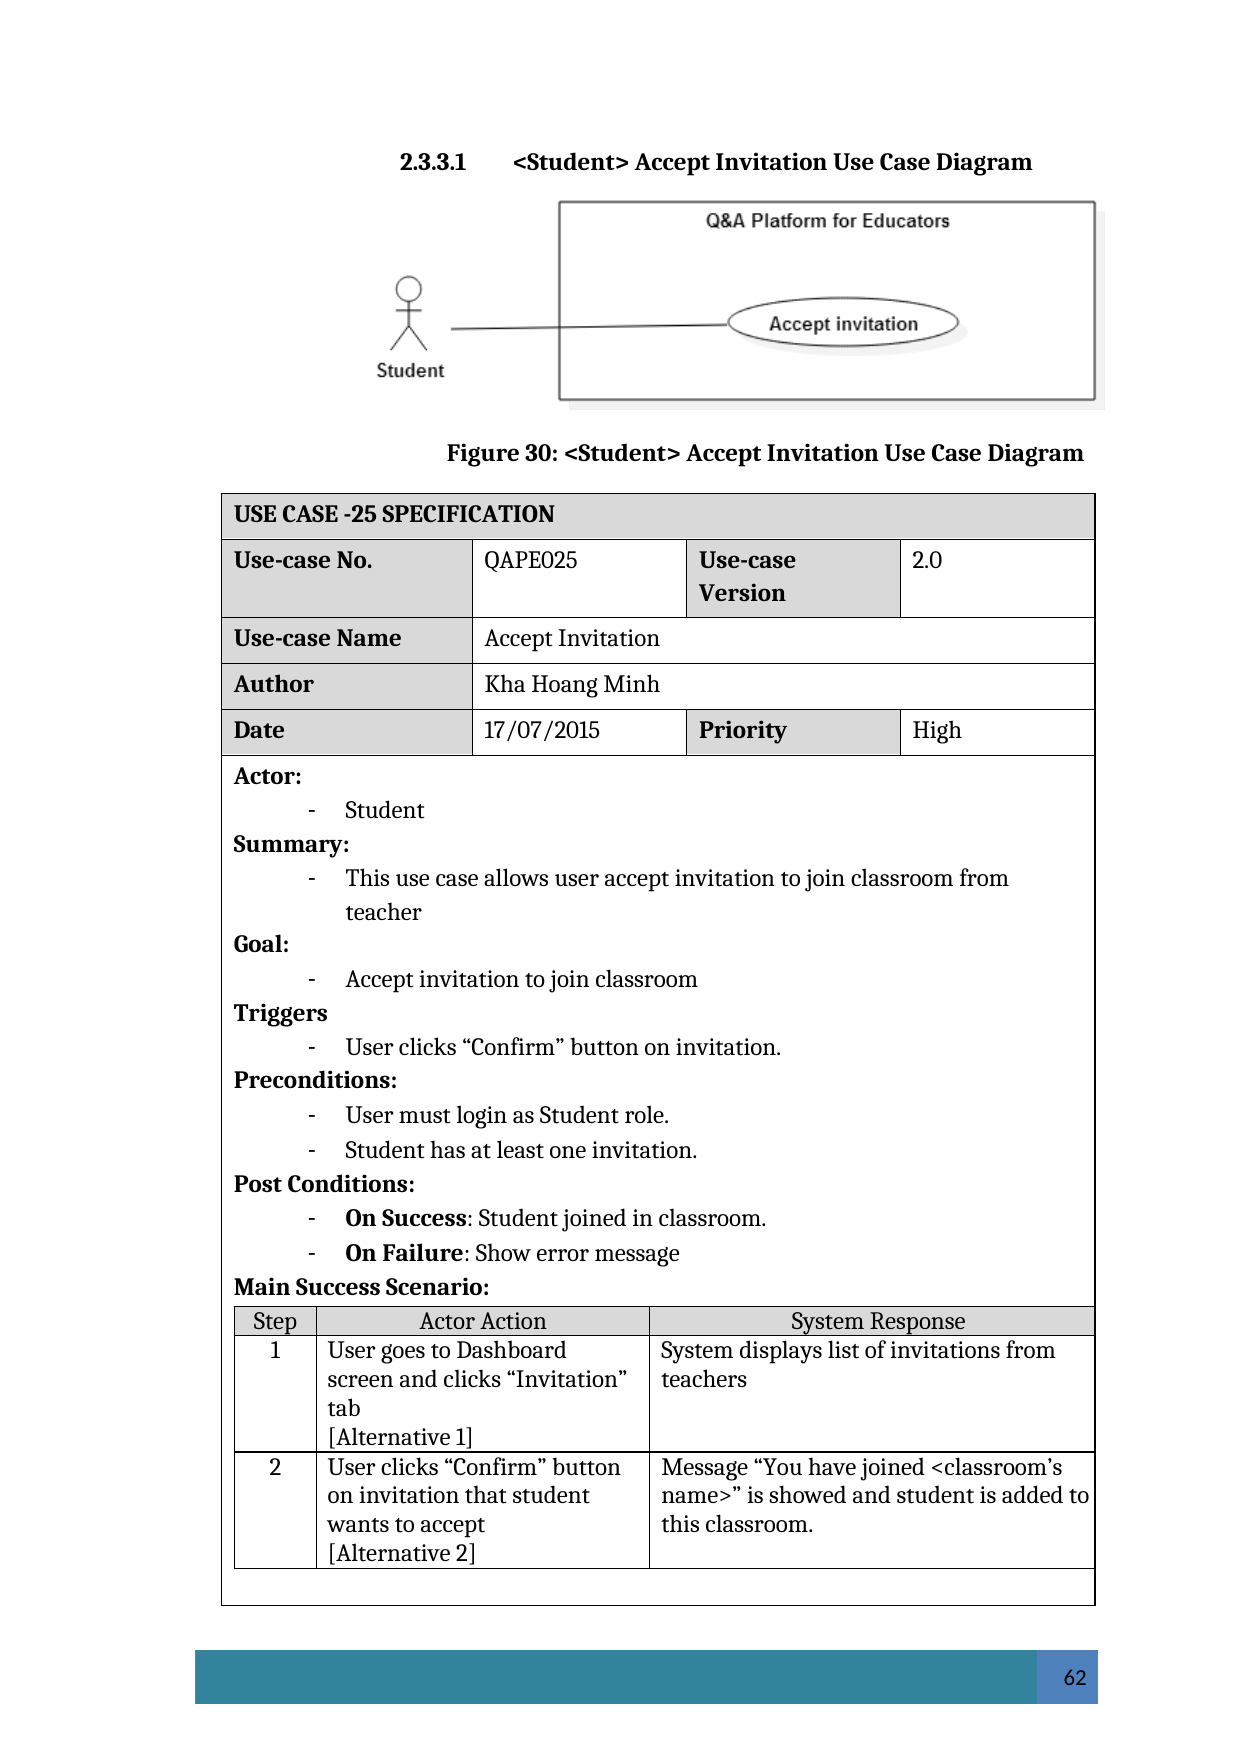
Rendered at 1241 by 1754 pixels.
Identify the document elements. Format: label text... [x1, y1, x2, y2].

table_cell Kha Hoang Minh [473, 664, 1094, 709]
table_cell Author [222, 664, 472, 709]
table_cell Use-case No. [222, 540, 472, 617]
table_cell 17/07/2015 [473, 710, 686, 754]
table_cell 2.0 [901, 540, 1094, 617]
table_cell Date [222, 710, 472, 754]
text Figure 30: <Student> Accept Invitation Use Case Diagram [372, 439, 1122, 468]
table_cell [222, 756, 1094, 1605]
table_cell Use-case Version [687, 540, 900, 617]
table_header USE CASE -25 SPECIFICATION [222, 494, 1094, 538]
picture [354, 188, 1109, 414]
table_cell QAPE025 [473, 540, 686, 617]
table_cell Priority [687, 710, 900, 754]
table_cell Accept Invitation [473, 618, 1094, 663]
subtitle <Student> Accept Invitation Use Case Diagram [400, 148, 1122, 176]
table_cell Use-case Name [222, 618, 472, 663]
table_cell High [901, 710, 1094, 754]
